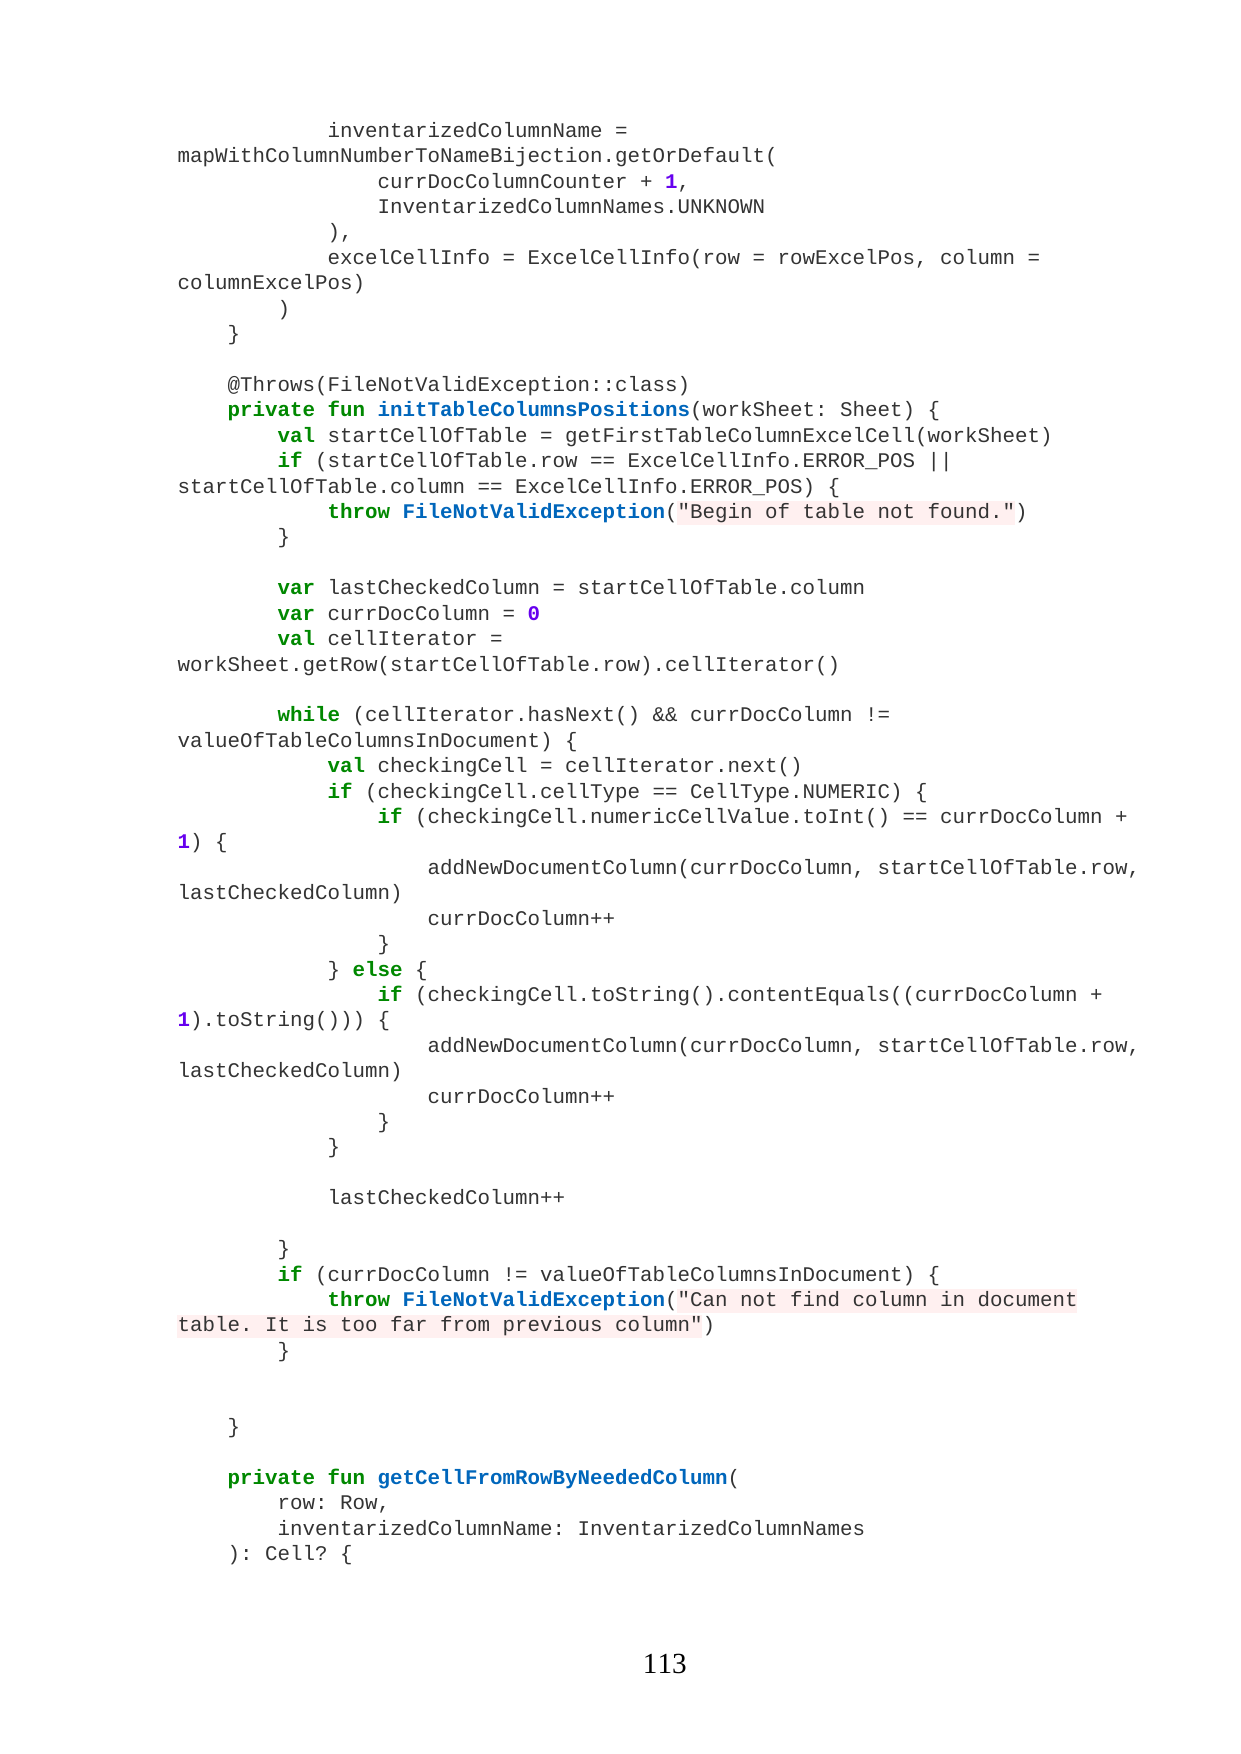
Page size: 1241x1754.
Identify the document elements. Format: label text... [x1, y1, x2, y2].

text val checkingCell = cellIterator.next() [177, 753, 1152, 779]
text addNewDocumentColumn(currDocColumn, startCellOfTable.row, lastCheckedColumn) [177, 1033, 1152, 1084]
text if (checkingCell.numericCellValue.toInt() == currDocColumn + 1) { [177, 804, 1152, 855]
text if (startCellOfTable.row == ExcelCellInfo.ERROR_POS || startCellOfTable.column == ExcelCellInfo.ERROR_POS) { [177, 448, 1152, 499]
text row: Row, [177, 1491, 1152, 1516]
text } [177, 1109, 1152, 1135]
text currDocColumn++ [177, 1084, 1152, 1109]
text ): Cell? { [177, 1541, 1152, 1567]
text while (cellIterator.hasNext() && currDocColumn != valueOfTableColumnsInDocument) { [177, 703, 1152, 753]
text var currDocColumn = 0 [177, 601, 1152, 626]
text ), [177, 220, 1152, 245]
text inventarizedColumnName: InventarizedColumnNames [177, 1516, 1152, 1541]
text currDocColumnCounter + 1, [177, 169, 1152, 194]
text } [177, 1338, 1152, 1363]
text var lastCheckedColumn = startCellOfTable.column [177, 576, 1152, 601]
text private fun getCellFromRowByNeededColumn( [177, 1465, 1152, 1491]
text if (checkingCell.cellType == CellType.NUMERIC) { [177, 779, 1152, 804]
text } [177, 525, 1152, 550]
text val cellIterator = workSheet.getRow(startCellOfTable.row).cellIterator() [177, 626, 1152, 677]
text throw FileNotValidException("Begin of table not found.") [177, 499, 1152, 525]
text addNewDocumentColumn(currDocColumn, startCellOfTable.row, lastCheckedColumn) [177, 855, 1152, 906]
text } [177, 1135, 1152, 1160]
text throw FileNotValidException("Can not find column in document table. It is too far from previous column") [177, 1287, 1152, 1338]
text if (currDocColumn != valueOfTableColumnsInDocument) { [177, 1262, 1152, 1287]
text excelCellInfo = ExcelCellInfo(row = rowExcelPos, column = columnExcelPos) [177, 245, 1152, 296]
text if (checkingCell.toString().contentEquals((currDocColumn + 1).toString())) { [177, 982, 1152, 1033]
text } [177, 1414, 1152, 1440]
text InventarizedColumnNames.UNKNOWN [177, 194, 1152, 220]
text inventarizedColumnName = mapWithColumnNumberToNameBijection.getOrDefault( [177, 118, 1152, 169]
text lastCheckedColumn++ [177, 1186, 1152, 1211]
text } [177, 321, 1152, 347]
text @Throws(FileNotValidException::class) [177, 372, 1152, 398]
text } [177, 931, 1152, 957]
text currDocColumn++ [177, 906, 1152, 931]
text private fun initTableColumnsPositions(workSheet: Sheet) { [177, 398, 1152, 423]
text } [177, 1236, 1152, 1262]
text } else { [177, 957, 1152, 982]
text ) [177, 296, 1152, 321]
text val startCellOfTable = getFirstTableColumnExcelCell(workSheet) [177, 423, 1152, 448]
